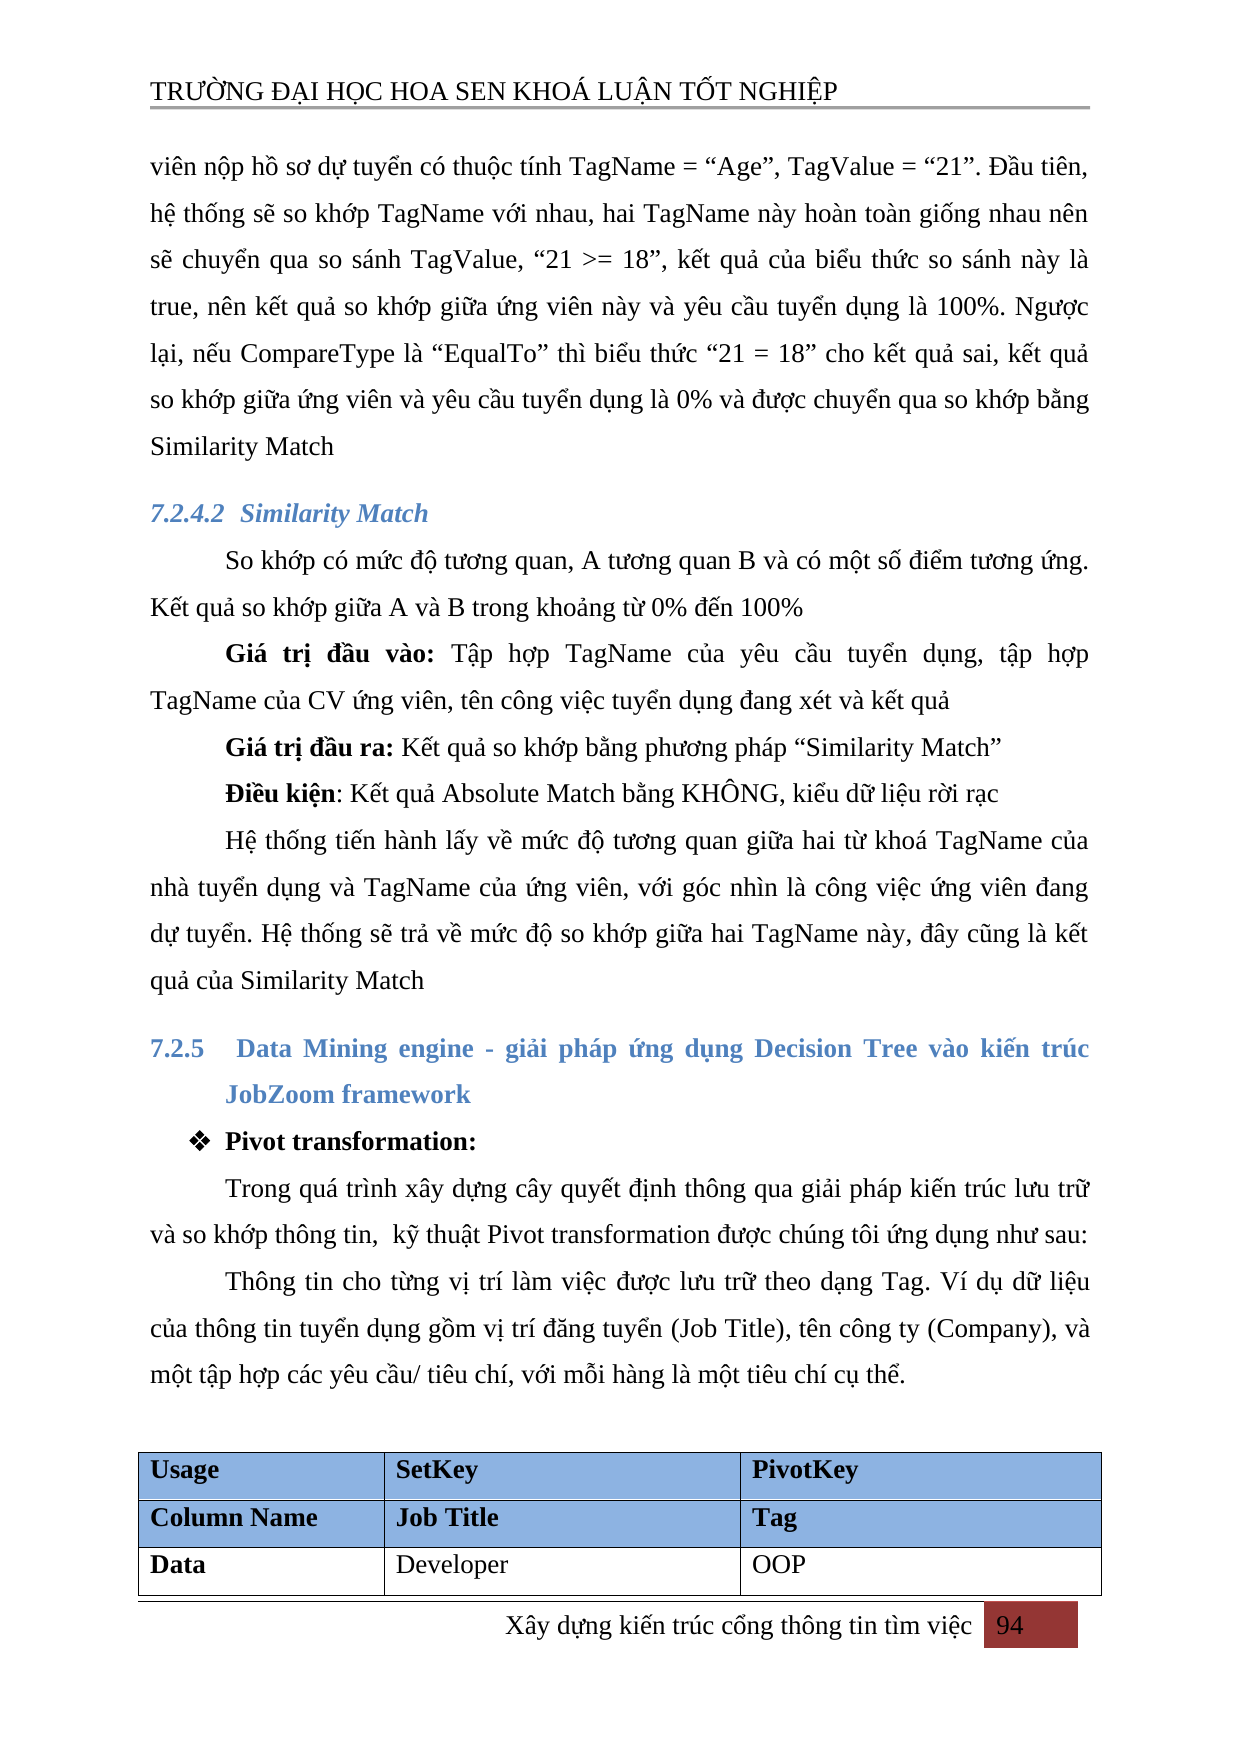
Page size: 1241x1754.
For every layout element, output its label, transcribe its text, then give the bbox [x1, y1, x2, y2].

text Thông tin cho từng vị trí làm việc được lưu trữ theo dạng Tag. Ví dụ dữ liệu của thông tin tuyển dụng gồm vị trí đăng tuyển (Job Title), tên công ty (Company), và một tập hợp các yêu cầu/ tiêu chí, với mỗi hàng là một tiêu chí cụ thể. [150, 1265, 1090, 1390]
text So khớp có mức độ tương quan, A tương quan B và có một số điểm tương ứng. Kết quả so khớp giữa A và B trong khoảng từ 0% đến 100% [150, 544, 1090, 622]
subtitle Similarity Match [150, 497, 1090, 529]
list Pivot transformation: [187, 1125, 1090, 1156]
table_header PivotKey [741, 1453, 1101, 1499]
table_header SetKey [385, 1453, 740, 1499]
text Giá trị đầu vào: Tập hợp TagName của yêu cầu tuyển dụng, tập hợp TagName của CV ứng viên, tên công việc tuyển dụng đang xét và kết quả [150, 637, 1090, 715]
text Trong quá trình xây dựng cây quyết định thông qua giải pháp kiến trúc lưu trữ và so khớp thông tin, kỹ thuật Pivot transformation được chúng tôi ứng dụng như sau: [150, 1172, 1090, 1250]
table_cell Column Name [139, 1501, 384, 1547]
table_cell Job Title [385, 1501, 740, 1547]
table_cell Developer [385, 1548, 740, 1595]
table_cell OOP [741, 1548, 1101, 1595]
text Giá trị đầu ra: Kết quả so khớp bằng phương pháp “Similarity Match” [150, 731, 1090, 762]
table_cell Tag [741, 1501, 1101, 1547]
table_cell Data Records [139, 1548, 384, 1595]
list Hệ thống tiến hành lấy về mức độ tương quan giữa hai từ khoá TagName của nhà tuyển dụng và TagName của ứng viên, với góc nhìn là công việc ứng viên đang dự tuyển. Hệ thống sẽ trả về mức độ so khớp giữa hai TagName này, đây cũng là kết quả của Similarity Match [150, 824, 1090, 995]
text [150, 150, 1090, 461]
list Điều kiện: Kết quả Absolute Match bằng KHÔNG, kiểu dữ liệu rời rạc [150, 777, 1090, 809]
table_header Usage [139, 1453, 384, 1499]
subtitle Data Mining engine - giải pháp ứng dụng Decision Tree vào kiến trúc JobZoom framework [150, 1032, 1090, 1109]
